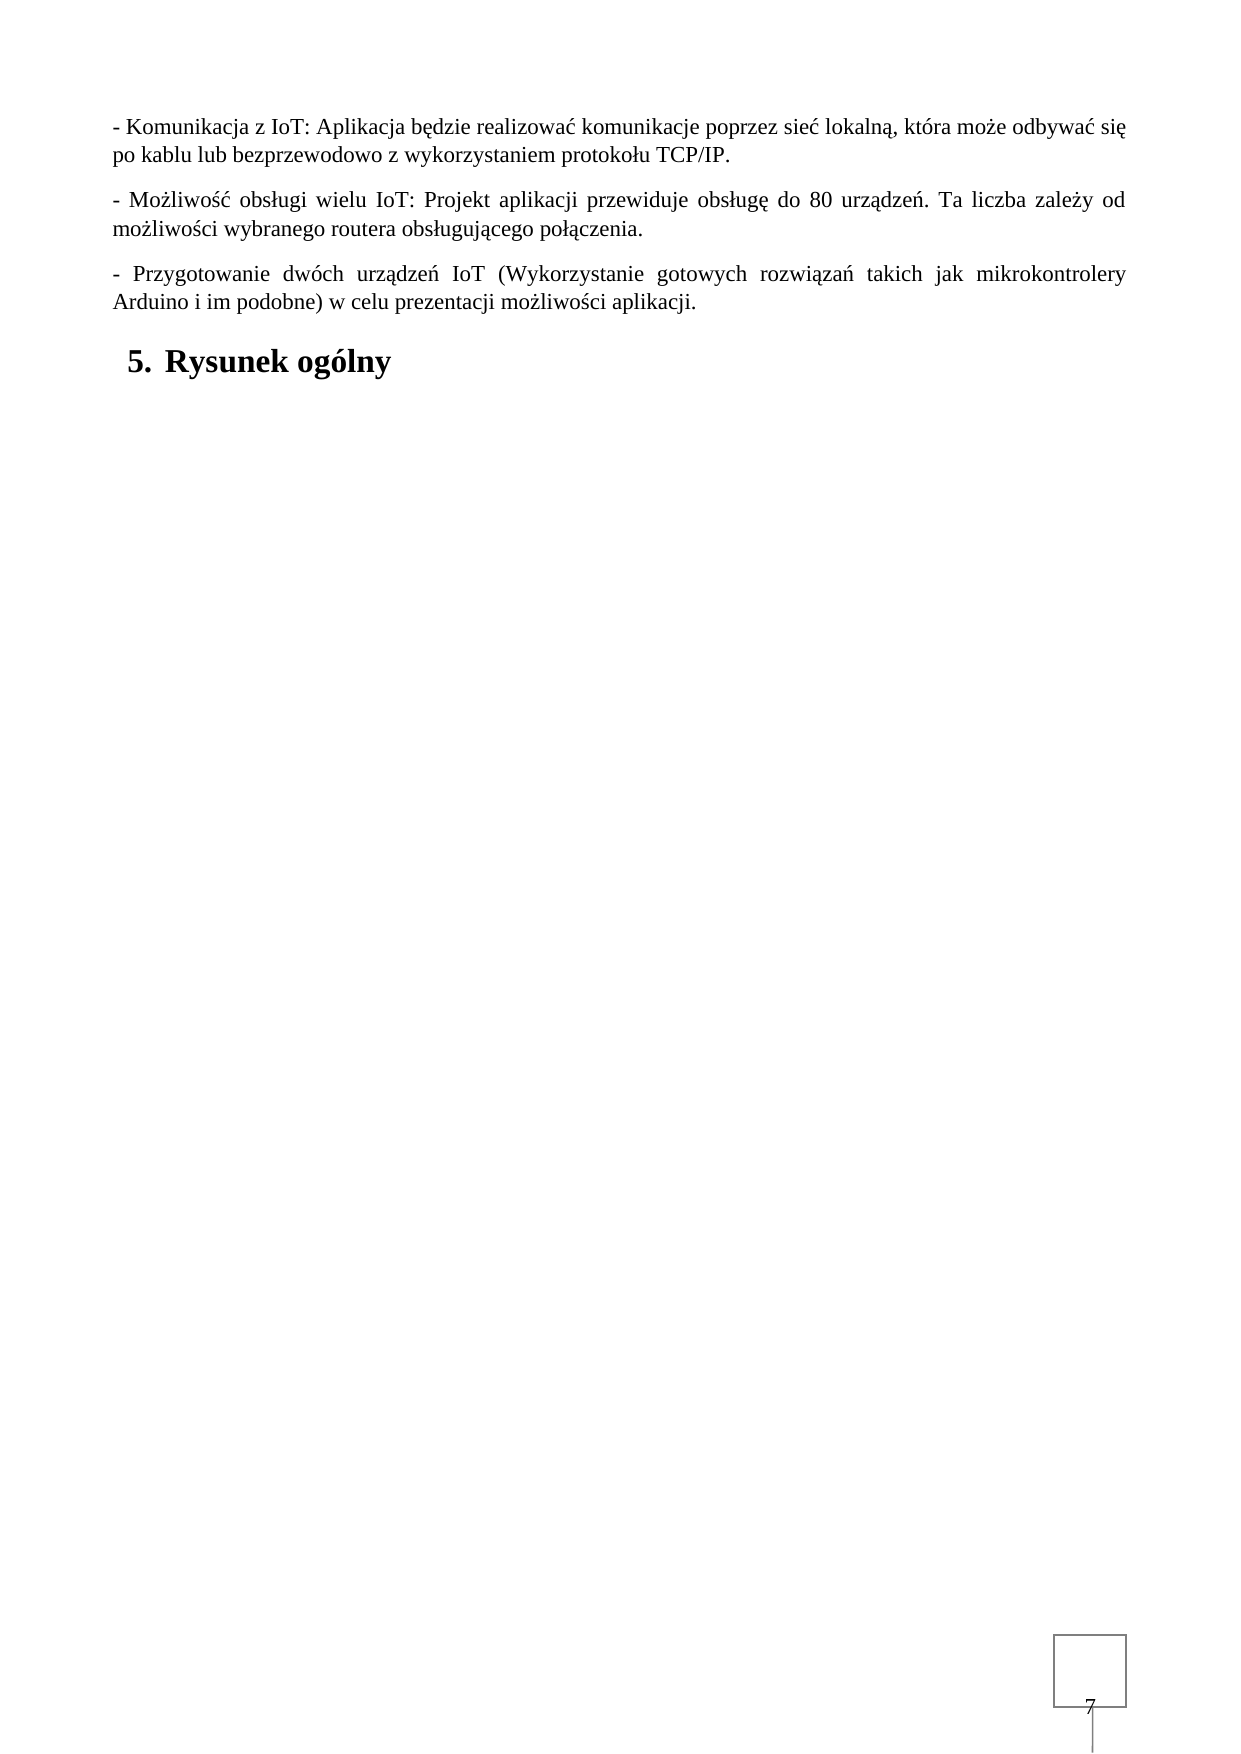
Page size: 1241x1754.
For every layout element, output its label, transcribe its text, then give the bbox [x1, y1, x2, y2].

text - Komunikacja z IoT: Aplikacja będzie realizować komunikacje poprzez sieć lokalną, która może odbywać się po kablu lub bezprzewodowo z wykorzystaniem protokołu TCP/IP. [112, 113, 1128, 168]
subtitle Rysunek ogólny [127, 342, 1128, 380]
text - Przygotowanie dwóch urządzeń IoT (Wykorzystanie gotowych rozwiązań takich jak mikrokontrolery Arduino i im podobne) w celu prezentacji możliwości aplikacji. [112, 260, 1128, 315]
text - Możliwość obsługi wielu IoT: Projekt aplikacji przewiduje obsługę do 80 urządzeń. Ta liczba zależy od możliwości wybranego routera obsługującego połączenia. [112, 186, 1128, 241]
